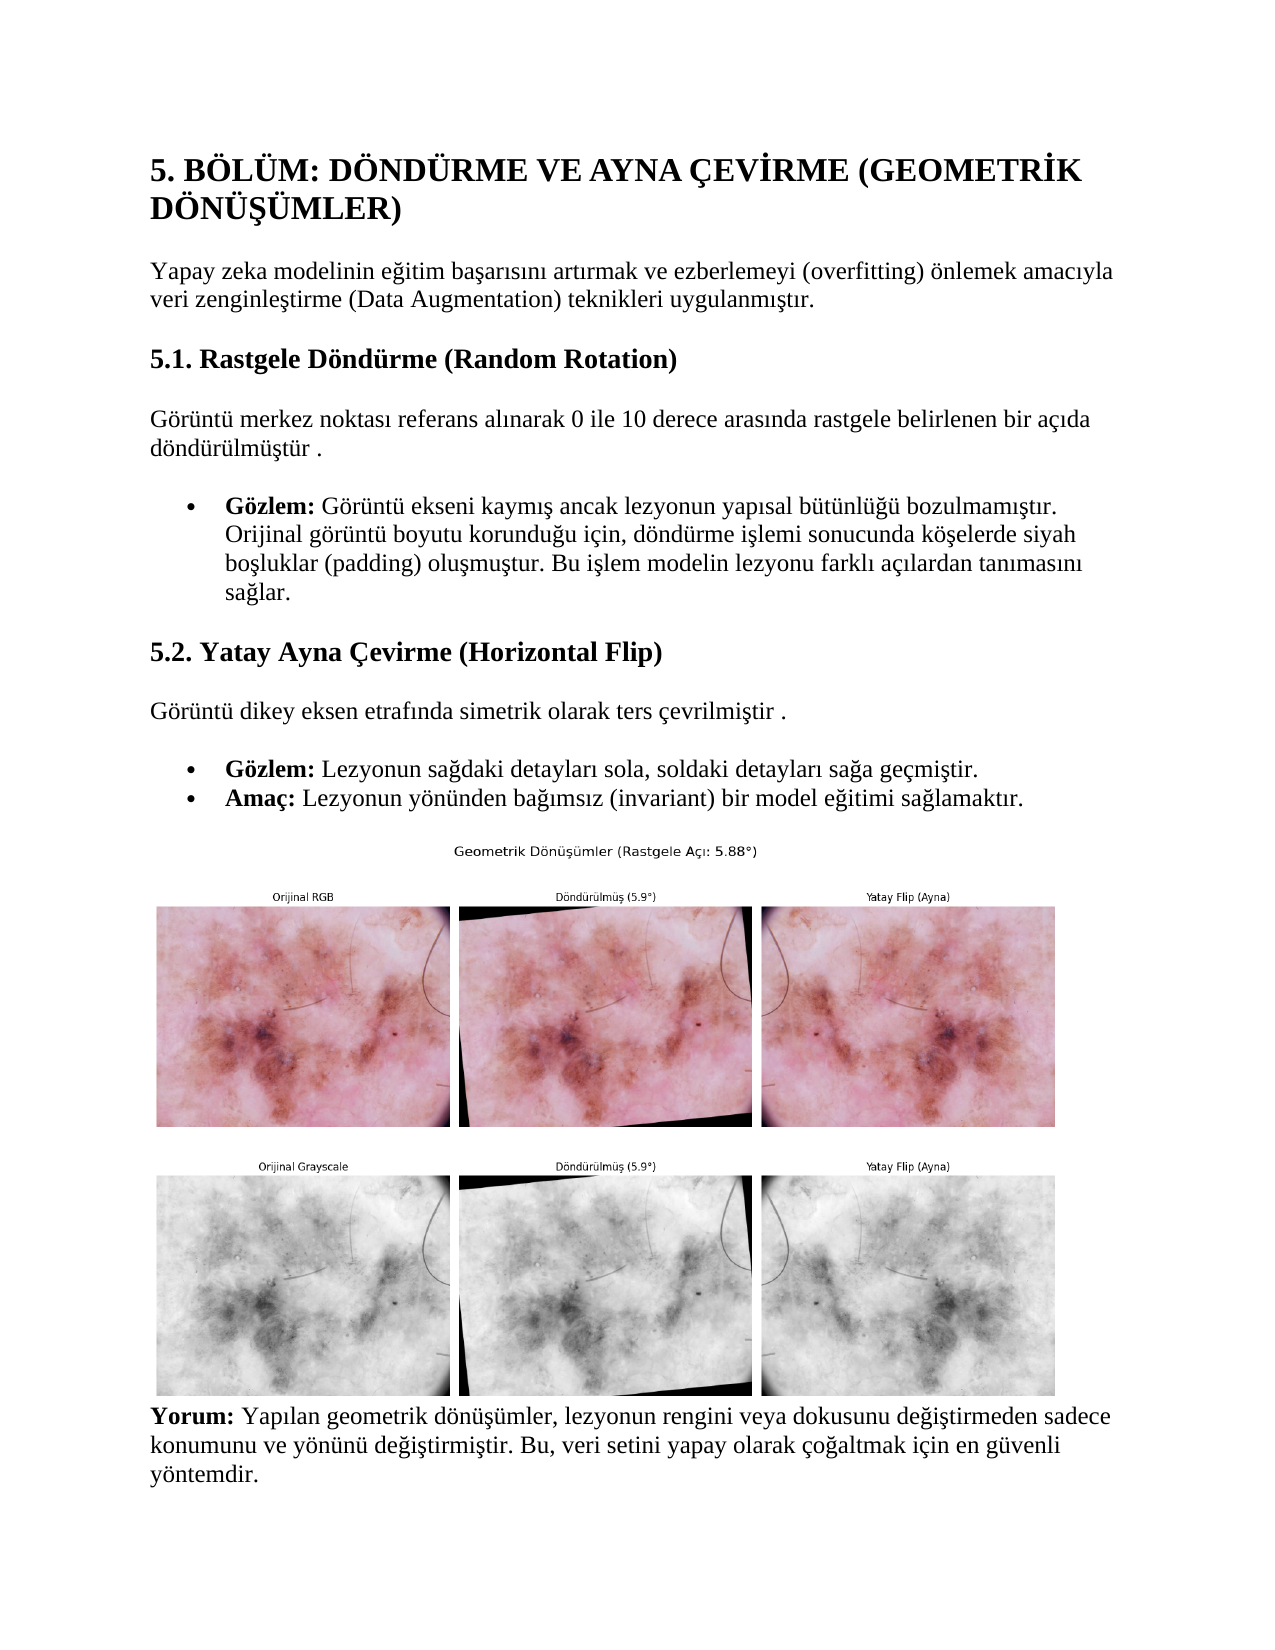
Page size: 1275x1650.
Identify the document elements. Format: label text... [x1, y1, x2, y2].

subtitle 5.1. Rastgele Döndürme (Random Rotation) [150, 584, 1125, 617]
list Gaussian Blur Performansı: Görüntü genelinde homojen bir bulanıklaşma yaratmıştır. Gürültü azalmış olsa da, lezyon sınırları silikleşmiş ve detay kaybı yaşanmıştır. [187, 150, 1125, 207]
list Gözlem: Lezyonun sağdaki detayları sola, soldaki detayları sağa geçmiştir. [187, 996, 1125, 1025]
subtitle 5.2. Yatay Ayna Çevirme (Horizontal Flip) [150, 877, 1125, 909]
text Görüntü merkez noktası referans alınarak 0 ile 10 derece arasında rastgele belirlenen bir açıda döndürülmüştür . [150, 646, 1125, 703]
text Yapay zeka modelinin eğitim başarısını artırmak ve ezberlemeyi (overfitting) önlemek amacıyla veri zenginleştirme (Data Augmentation) teknikleri uygulanmıştır. [150, 497, 1125, 555]
list Gözlem: Görüntü ekseni kaymış ancak lezyonun yapısal bütünlüğü bozulmamıştır. Orijinal görüntü boyutu korunduğu için, döndürme işlemi sonucunda köşelerde siyah boşluklar (padding) oluşmuştur. Bu işlem modelin lezyonu farklı açılardan tanımasını sağlar. [187, 732, 1125, 847]
list Amaç: Lezyonun yönünden bağımsız (invariant) bir model eğitimi sağlamaktır. [187, 1054, 1125, 1083]
text Görüntü dikey eksen etrafında simetrik olarak ters çevrilmiştir . [150, 938, 1125, 967]
list Sonuç: Deri lezyonlarının segmentasyonu (sınır tespiti) için kenar koruma özelliği nedeniyle Median Blur bu veri setinde daha başarılı bulunmuştur. [187, 237, 1125, 294]
subtitle 5. BÖLÜM: DÖNDÜRME VE AYNA ÇEVİRME (GEOMETRİK DÖNÜŞÜMLER) [150, 392, 1125, 468]
